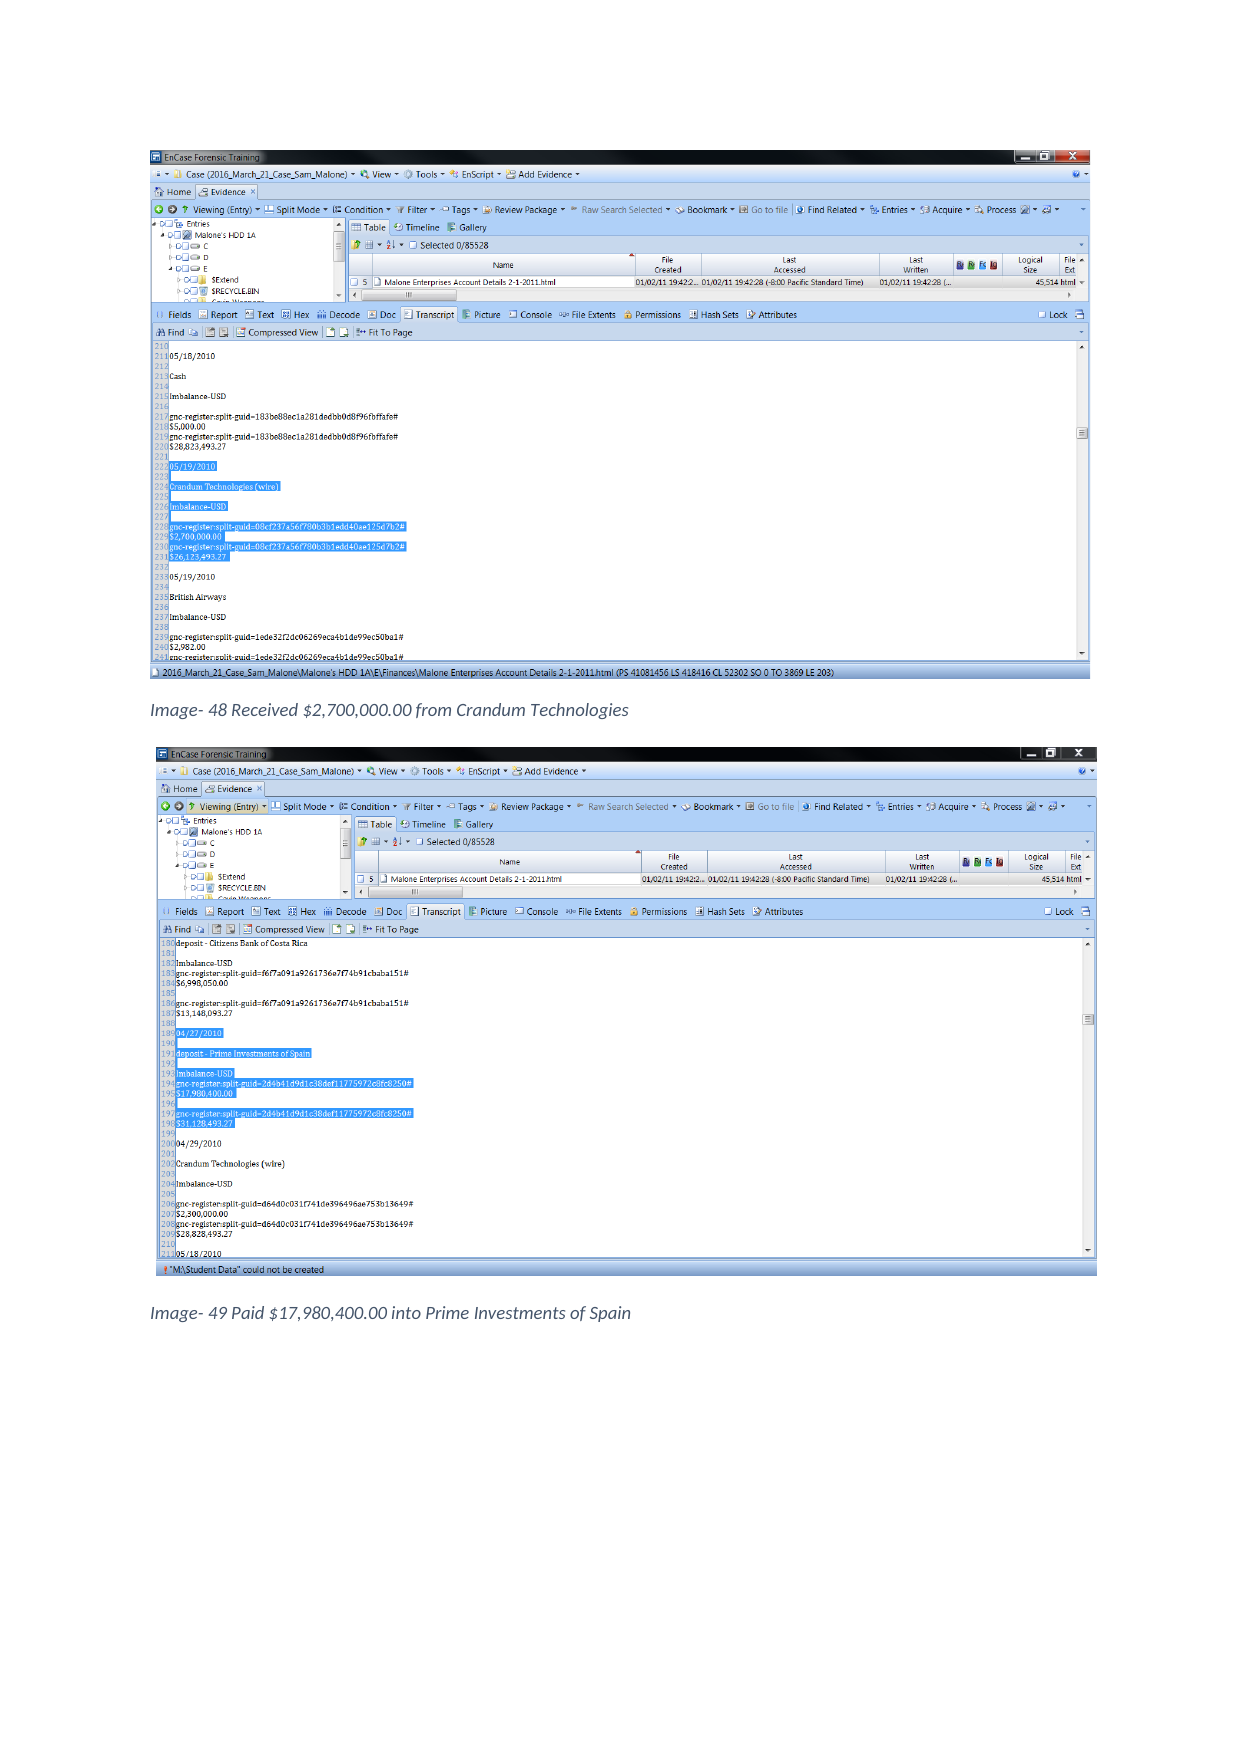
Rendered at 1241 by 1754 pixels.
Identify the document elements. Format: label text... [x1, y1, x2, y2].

picture [156, 747, 1097, 1276]
picture [150, 150, 1091, 679]
